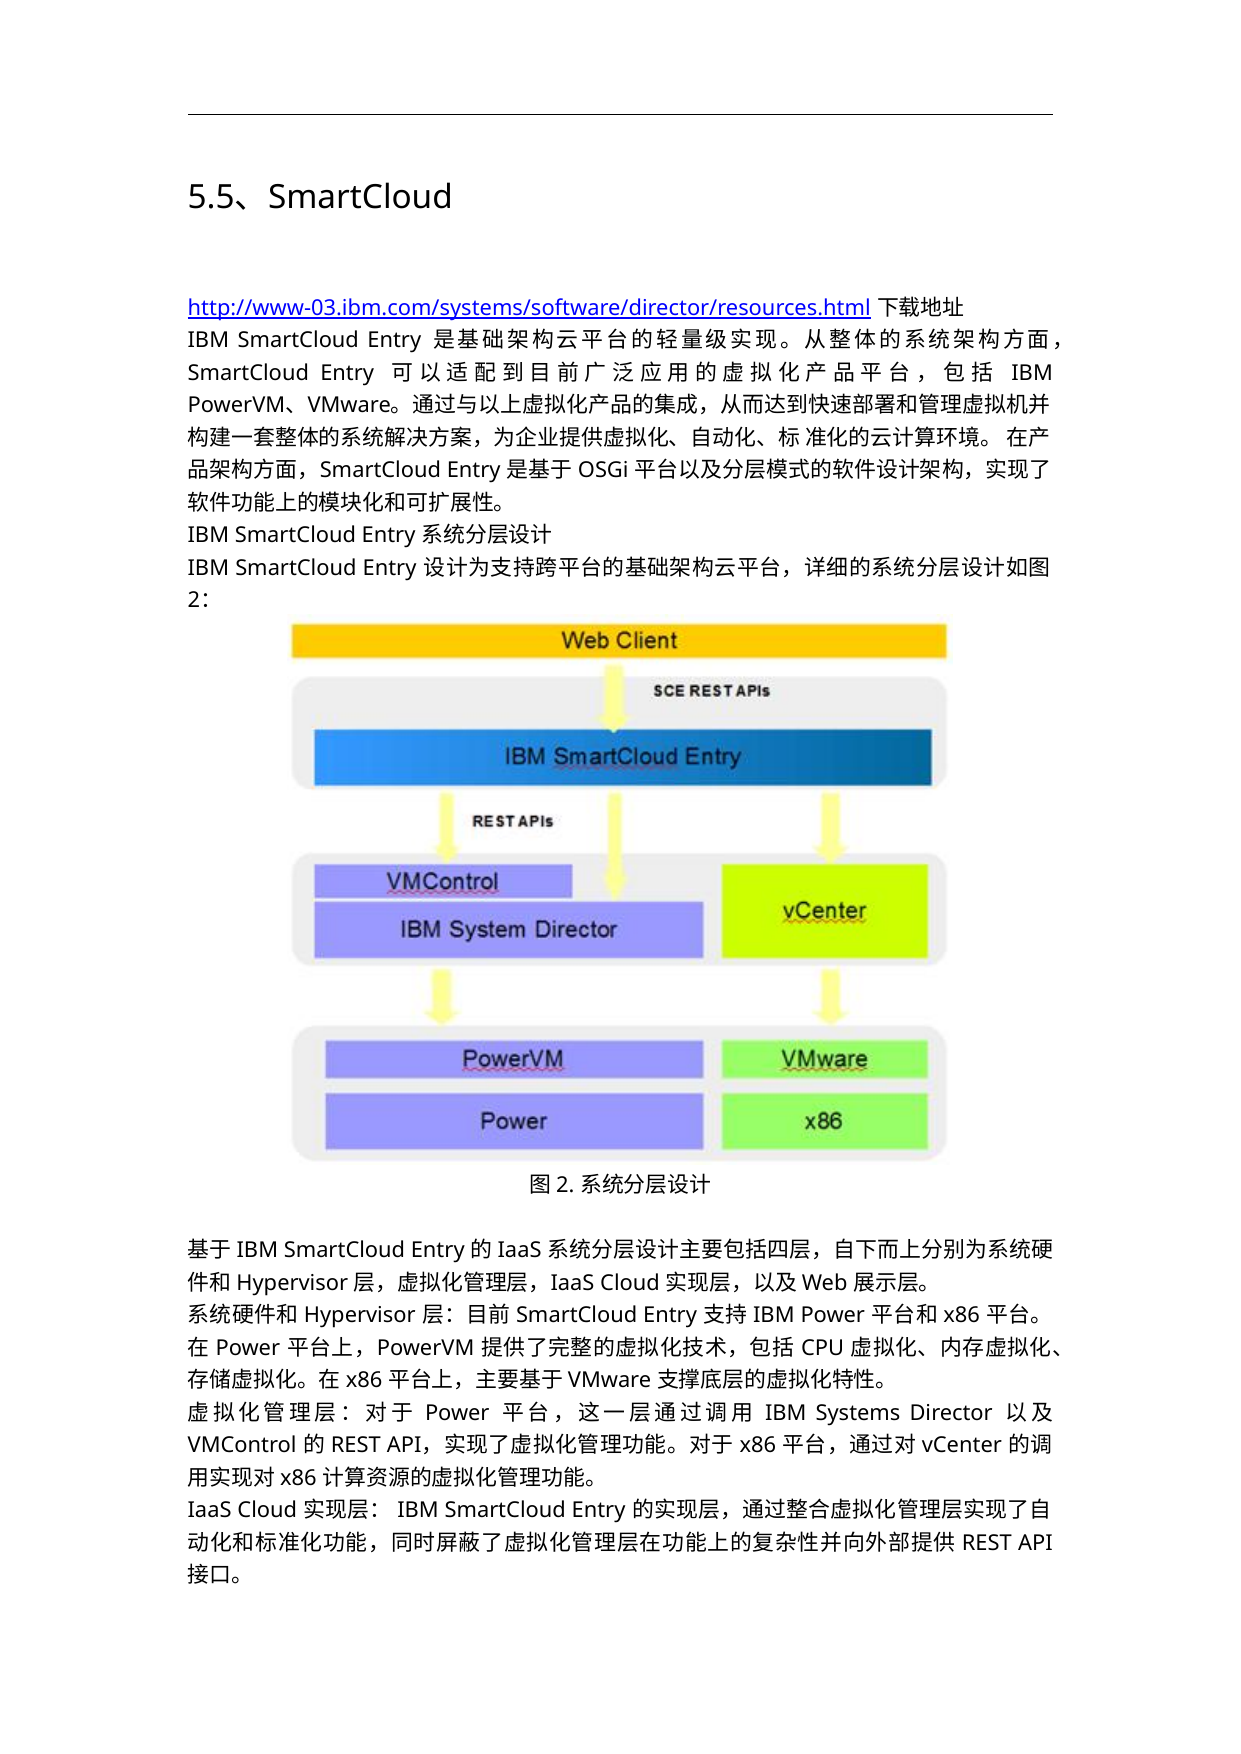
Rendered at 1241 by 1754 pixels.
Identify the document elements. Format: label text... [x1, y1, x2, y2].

text IaaS Cloud 实现层： IBM SmartCloud Entry 的实现层，通过整合虚拟化管理层实现了自动化和标准化功能，同时屏蔽了虚拟化管理层在功能上的复杂性并向外部提供 REST API 接口。 [187, 1492, 1053, 1589]
text 基于 IBM SmartCloud Entry 的 IaaS 系统分层设计主要包括四层，自下而上分别为系统硬件和 Hypervisor 层，虚拟化管理层，IaaS Cloud 实现层，以及 Web 展示层。 [187, 1232, 1053, 1297]
text 图 2. 系统分层设计 [187, 1167, 1053, 1199]
text IBM SmartCloud Entry 设计为支持跨平台的基础架构云平台，详细的系统分层设计如图 2： [187, 549, 1053, 614]
text IBM SmartCloud Entry 系统分层设计 [187, 517, 1053, 549]
text IBM SmartCloud Entry 是基础架构云平台的轻量级实现。从整体的系统架构方面，SmartCloud Entry 可以适配到目前广泛应用的虚拟化产品平台，包括 IBM PowerVM、VMware。通过与以上虚拟化产品的集成，从而达到快速部署和管理虚拟机并构建一套整体的系统解决方案，为企业提供虚拟化、自动化、标 准化的云计算环境。 在产品架构方面，SmartCloud Entry 是基于 OSGi 平台以及分层模式的软件设计架构，实现了软件功能上的模块化和可扩展性。 [187, 322, 1053, 517]
text 系统硬件和 Hypervisor 层：目前 SmartCloud Entry 支持 IBM Power 平台和 x86 平台。在 Power 平台上，PowerVM 提供了完整的虚拟化技术，包括 CPU 虚拟化、内存虚拟化、存储虚拟化。在 x86 平台上，主要基于 VMware 支撑底层的虚拟化特性。 [187, 1297, 1053, 1394]
picture [287, 614, 953, 1165]
text http://www-03.ibm.com/systems/software/director/resources.html 下载地址 [187, 289, 1053, 322]
subtitle 5.5、SmartCloud [187, 162, 1053, 227]
text 虚拟化管理层：对于 Power 平台，这一层通过调用 IBM Systems Director 以及 VMControl 的 REST API，实现了虚拟化管理功能。对于 x86 平台，通过对 vCenter 的调用实现对 x86 计算资源的虚拟化管理功能。 [187, 1394, 1053, 1492]
